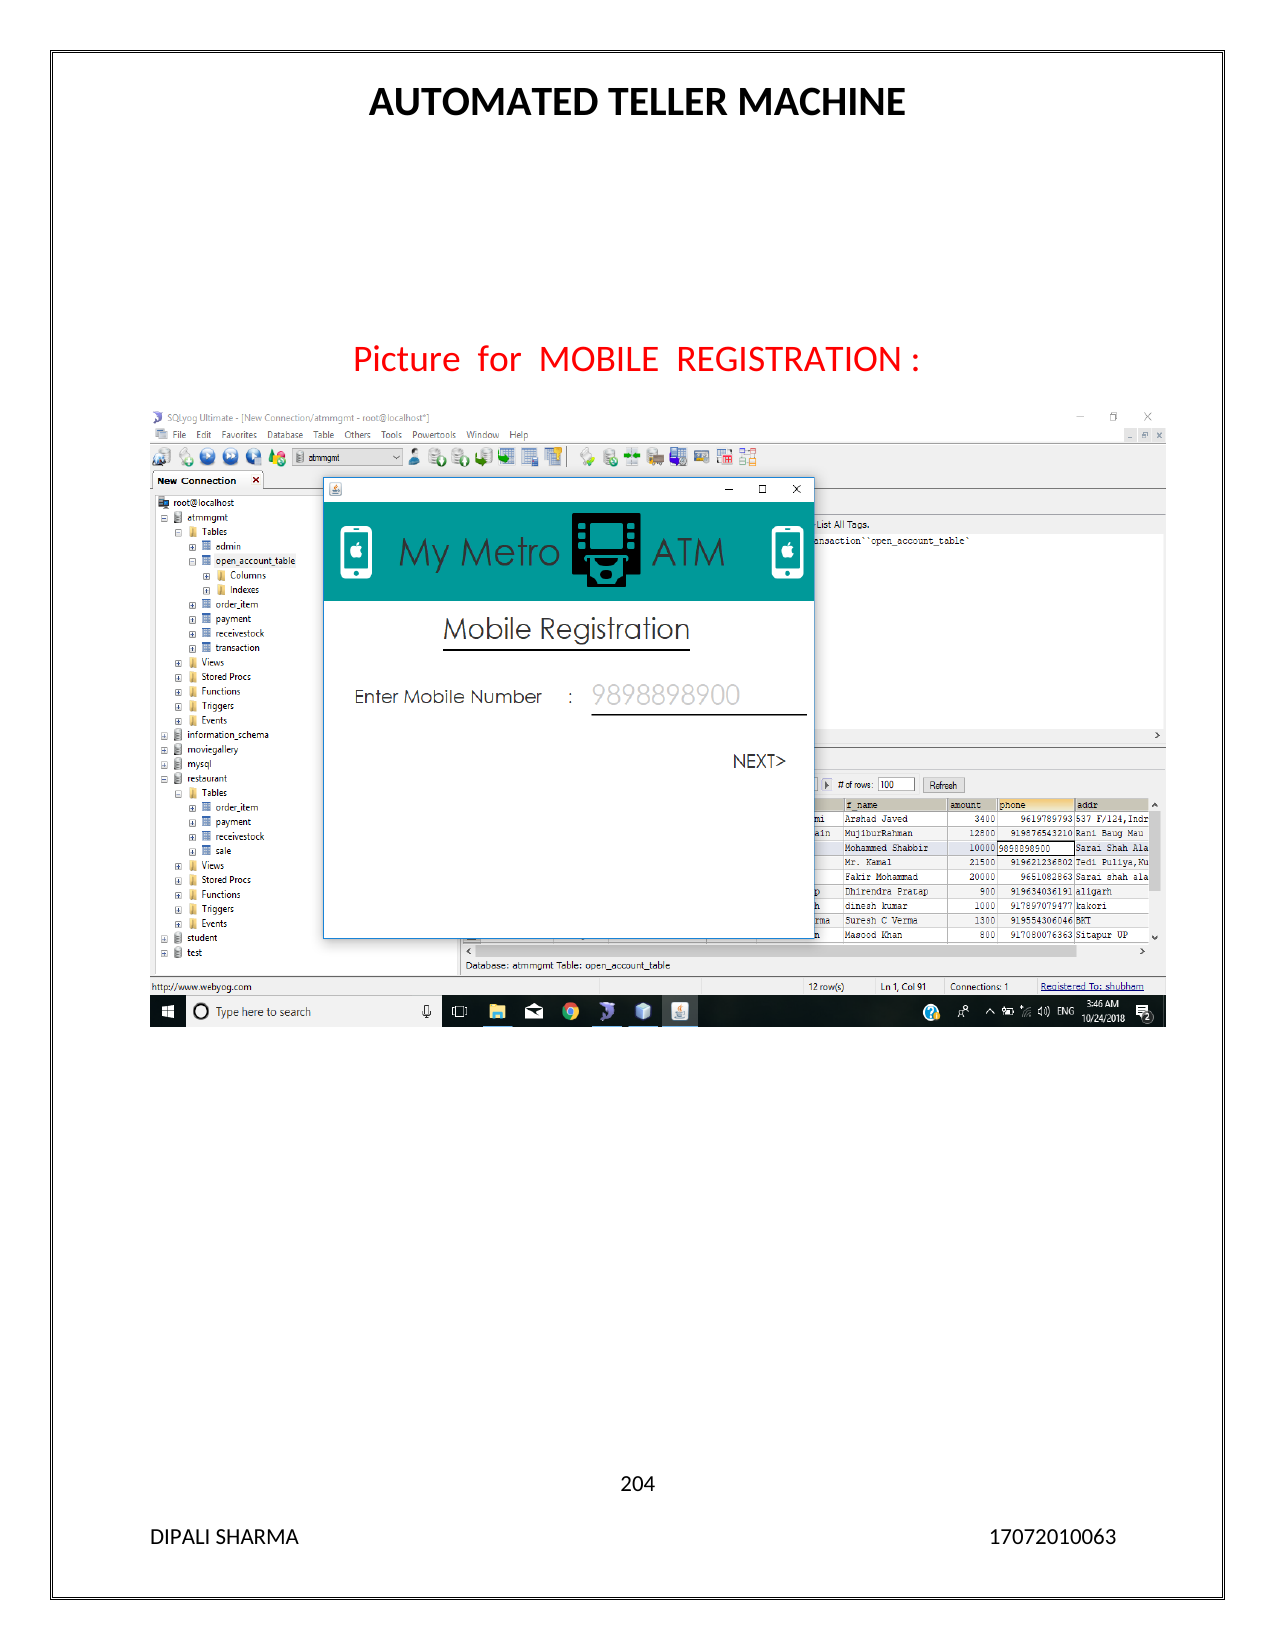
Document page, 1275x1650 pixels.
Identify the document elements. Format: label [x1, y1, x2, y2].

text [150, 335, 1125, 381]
picture [150, 408, 1166, 1027]
